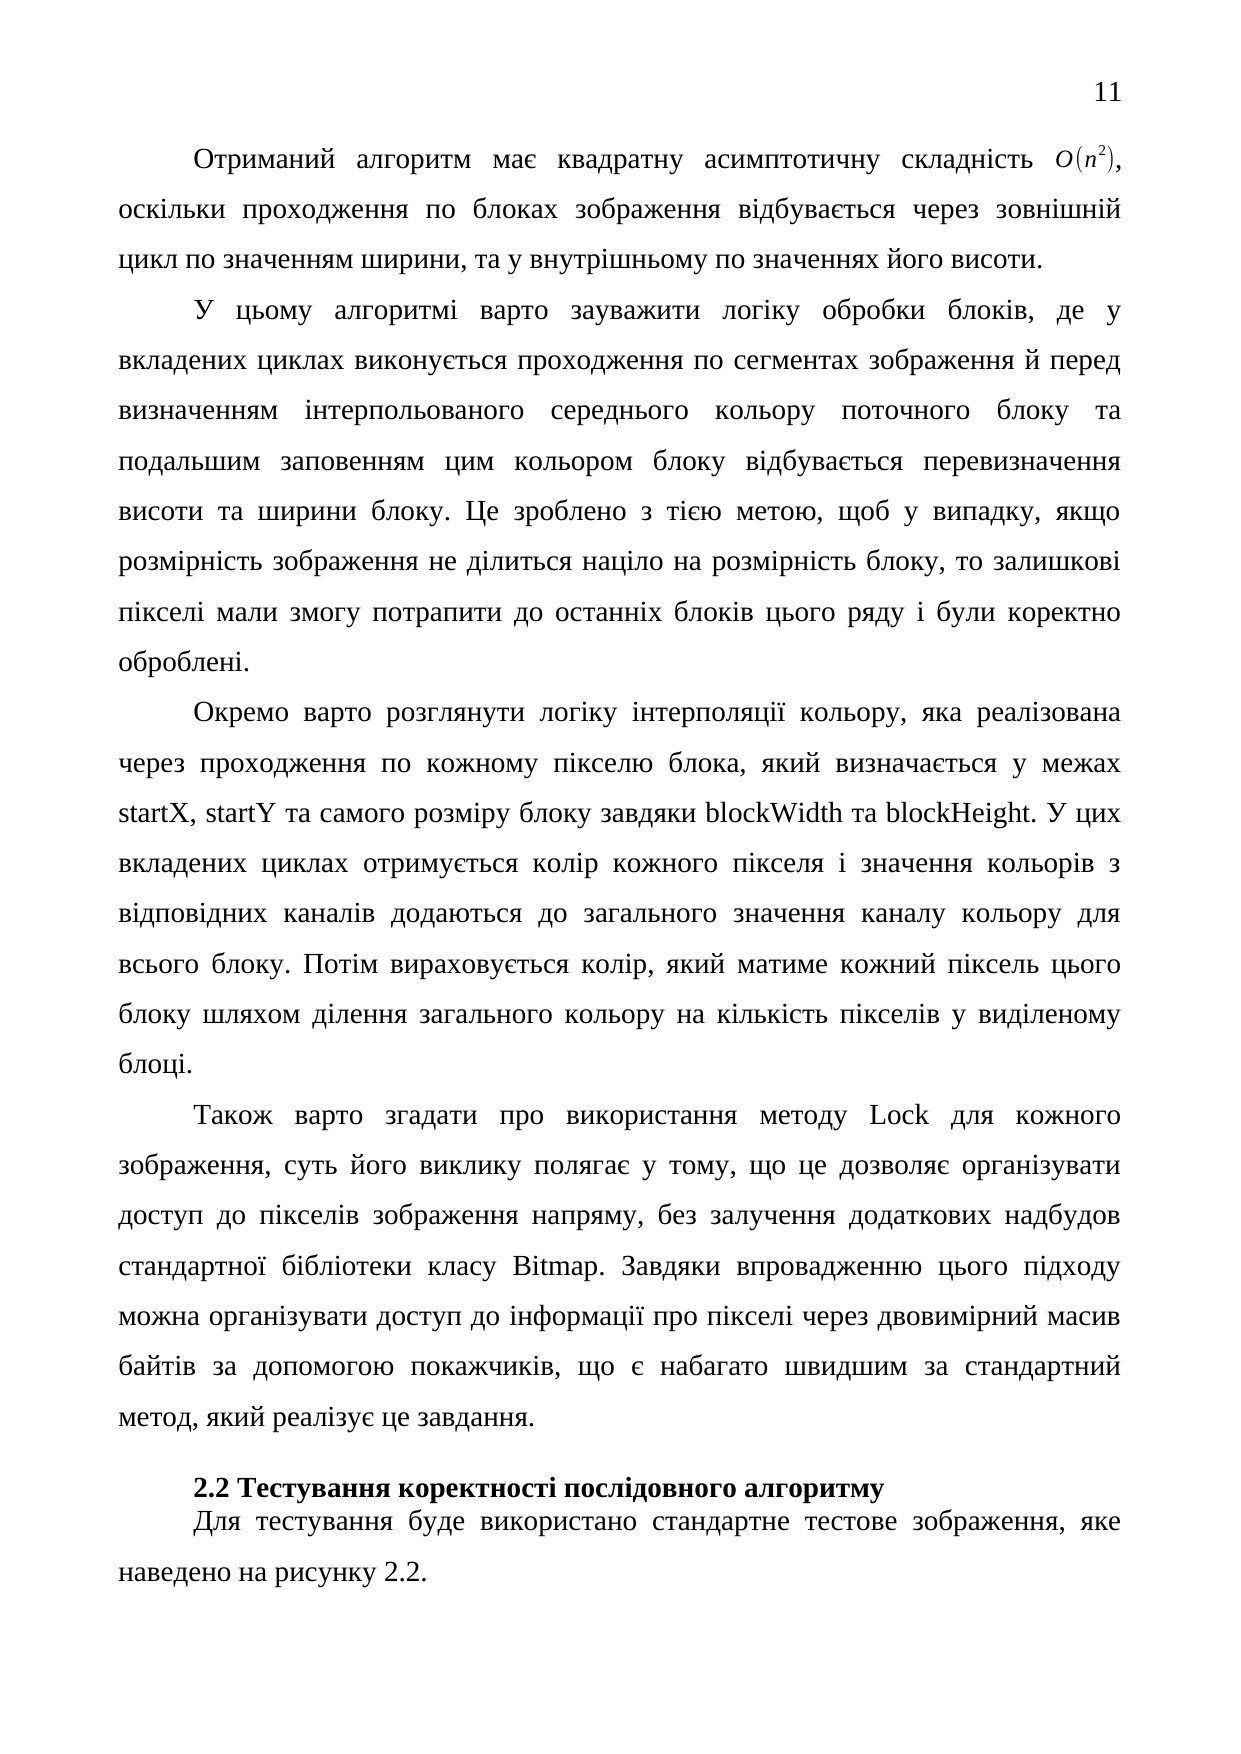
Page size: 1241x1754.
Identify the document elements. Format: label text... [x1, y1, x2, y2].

text Окремо варто розглянути логіку інтерполяції кольору, яка реалізована через проходження по кожному пікселю блока, який визначається у межах startX, startY та самого розміру блоку завдяки blockWidth та blockHeight. У цих вкладених циклах отримується колір кожного пікселя і значення кольорів з відповідних каналів додаються до загального значення каналу кольору для всього блоку. Потім вираховується колір, який матиме кожний піксель цього блоку шляхом ділення загального кольору на кількість пікселів у виділеному блоці. [118, 694, 1122, 1080]
subtitle 2.2 Тестування коректності послідовного алгоритму [118, 1470, 1122, 1503]
text Отриманий алгоритм має квадратну асимптотичну складність , оскільки проходження по блоках зображення відбувається через зовнішній цикл по значенням ширини, та у внутрішньому по значеннях його висоти. [118, 141, 1122, 275]
text У цьому алгоритмі варто зауважити логіку обробки блоків, де у вкладених циклах виконується проходження по сегментах зображення й перед визначенням інтерпольованого середнього кольору поточного блоку та подальшим заповенням цим кольором блоку відбувається перевизначення висоти та ширини блоку. Це зроблено з тією метою, щоб у випадку, якщо розмірність зображення не ділиться націло на розмірність блоку, то залишкові пікселі мали змогу потрапити до останніх блоків цього ряду і були коректно оброблені. [118, 292, 1122, 678]
text Також варто згадати про використання методу Lock для кожного зображення, суть його виклику полягає у тому, що це дозволяє організувати доступ до пікселів зображення напряму, без залучення додаткових надбудов стандартної бібліотеки класу Bitmap. Завдяки впровадженню цього підходу можна організувати доступ до інформації про пікселі через двовимірний масив байтів за допомогою покажчиків, що є набагато швидшим за стандартний метод, який реалізує це завдання. [118, 1097, 1122, 1432]
text Для тестування буде використано стандартне тестове зображення, яке наведено на рисунку 2.2. [118, 1503, 1122, 1587]
